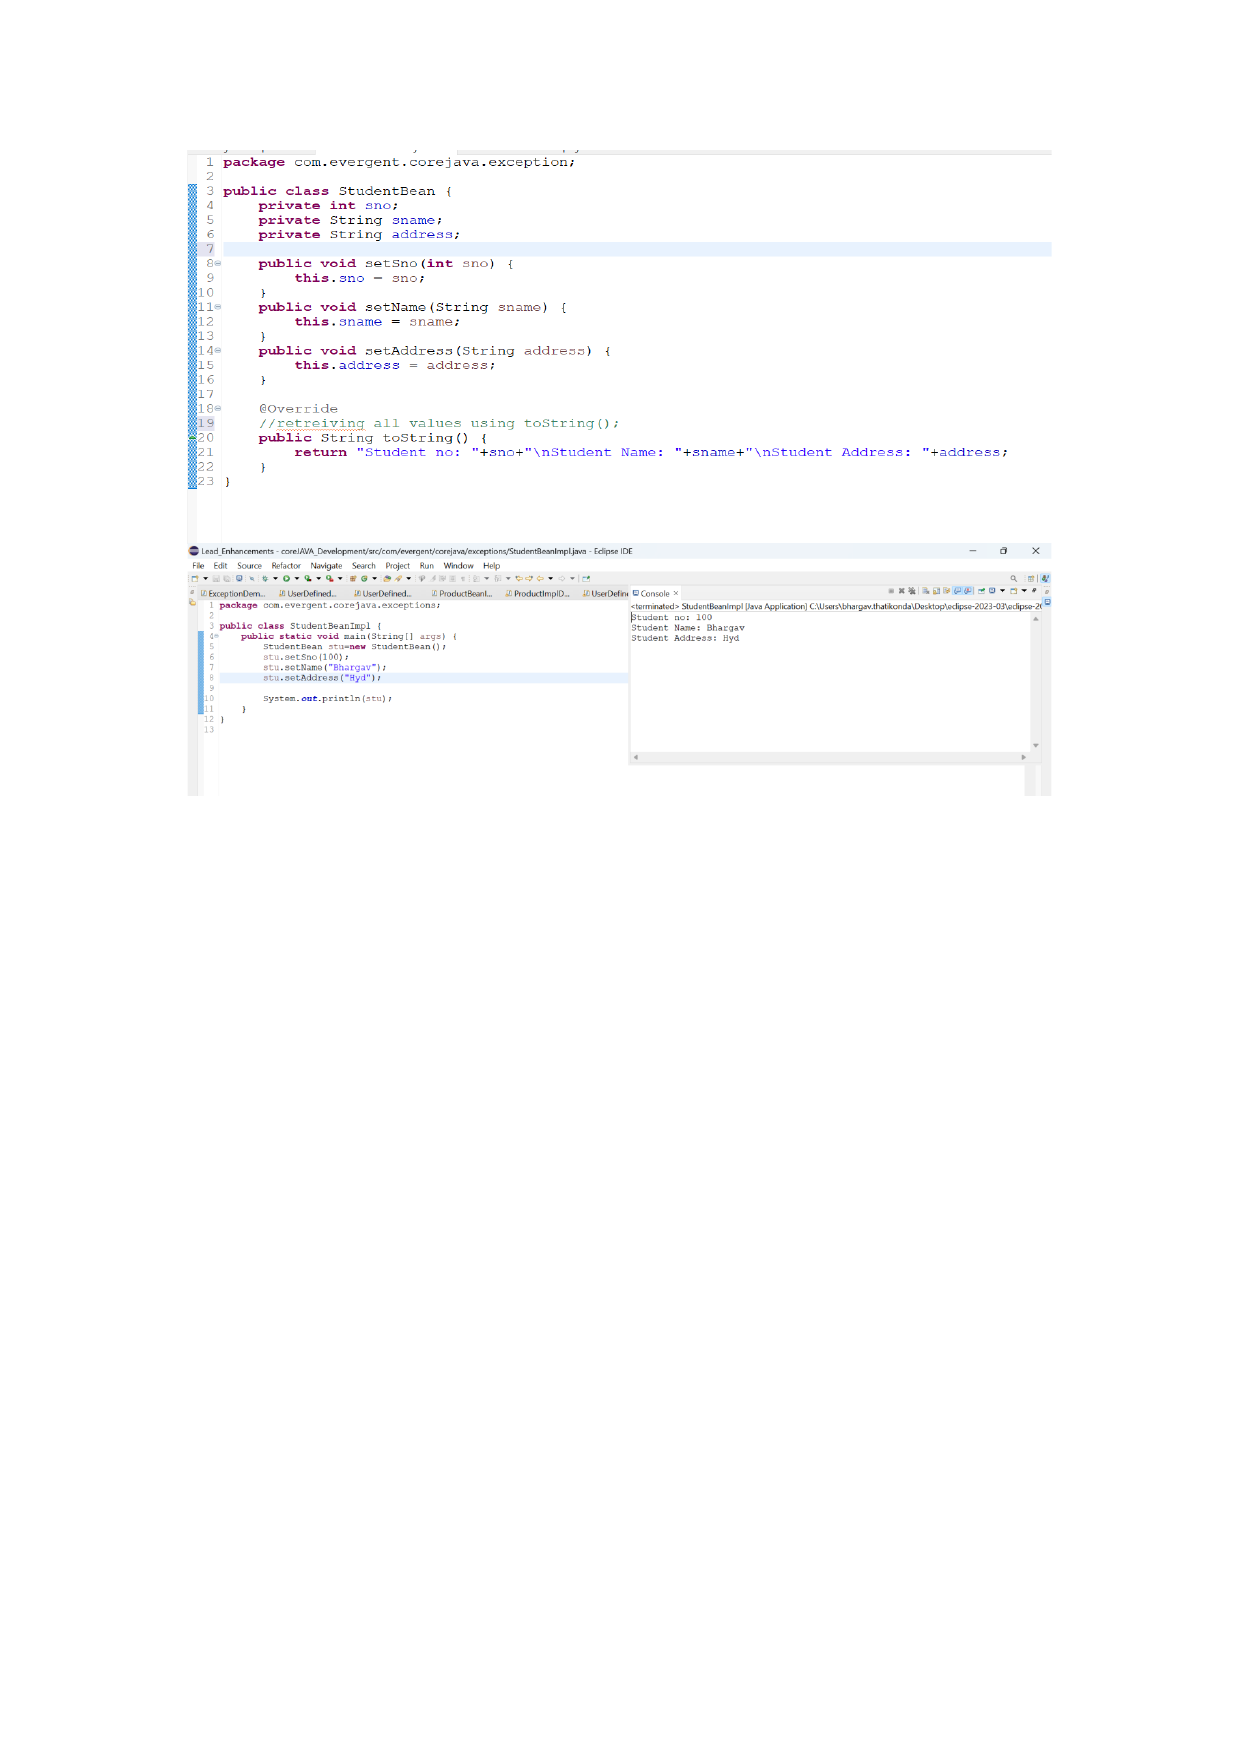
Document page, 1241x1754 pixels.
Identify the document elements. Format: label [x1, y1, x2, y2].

picture [187, 150, 1052, 796]
